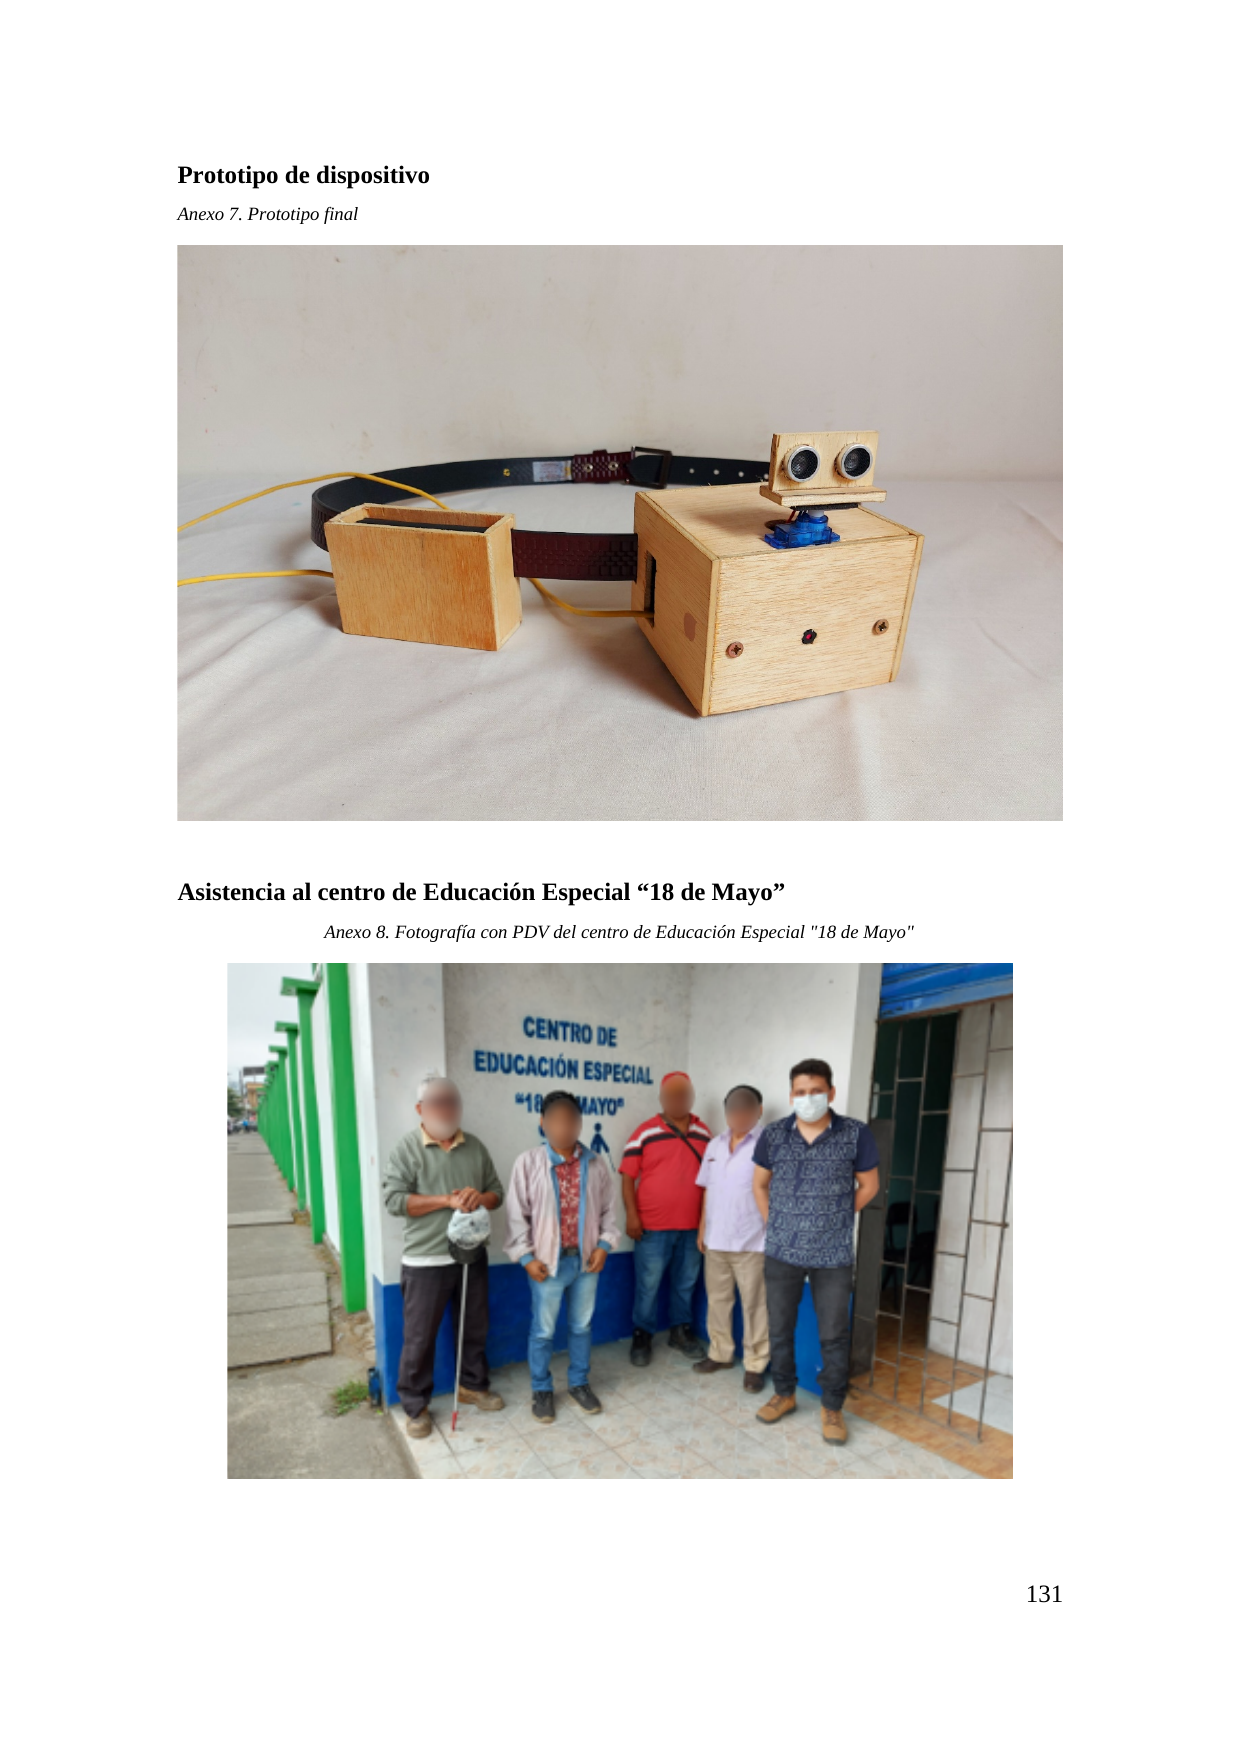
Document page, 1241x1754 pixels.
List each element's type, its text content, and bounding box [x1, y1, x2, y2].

picture [227, 963, 1013, 1479]
text Asistencia al centro de Educación Especial “18 de Mayo” [177, 877, 1063, 906]
text Anexo 7. Prototipo final [177, 203, 1063, 225]
picture [177, 245, 1063, 821]
text Prototipo de dispositivo [177, 160, 1063, 189]
text Anexo 8. Fotografía con PDV del centro de Educación Especial "18 de Mayo" [177, 921, 1063, 942]
